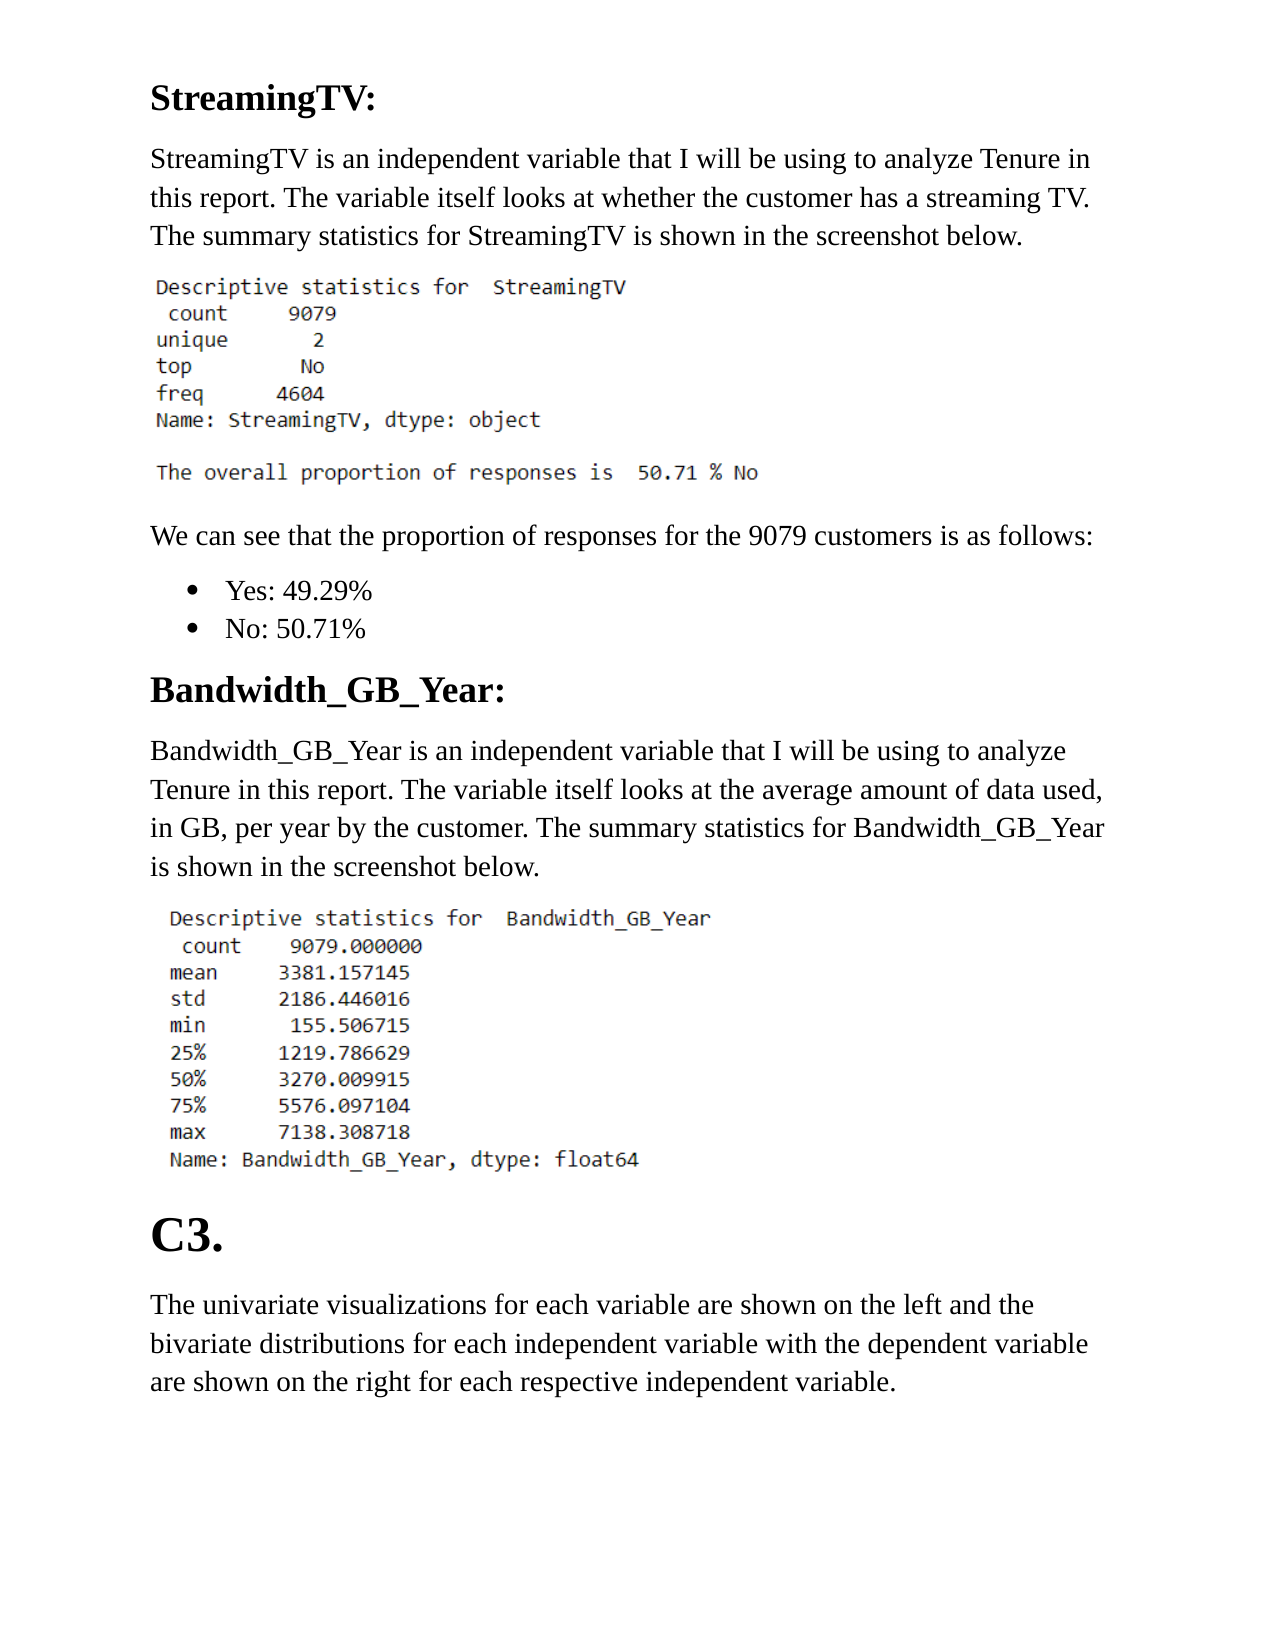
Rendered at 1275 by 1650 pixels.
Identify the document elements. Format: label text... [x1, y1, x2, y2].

list No: 50.71% [187, 612, 1125, 645]
text Bandwidth_GB_Year is an independent variable that I will be using to analyze Tenure in this report. The variable itself looks at the average amount of data used, in GB, per year by the customer. The summary statistics for Bandwidth_GB_Year is shown in the screenshot below. [150, 733, 1125, 882]
text The univariate visualizations for each variable are shown on the left and the bivariate distributions for each independent variable with the dependent variable are shown on the right for each respective independent variable. [150, 1287, 1125, 1398]
picture [150, 904, 744, 1183]
text We can see that the proportion of responses for the 9079 customers is as follows: [150, 518, 1125, 551]
text Bandwidth_GB_Year: [150, 667, 1125, 710]
text StreamingTV is an independent variable that I will be using to analyze Tenure in this report. The variable itself looks at whether the customer has a streaming TV. The summary statistics for StreamingTV is shown in the screenshot below. [150, 141, 1125, 252]
text StreamingTV: [150, 75, 1125, 118]
text C3. [150, 1204, 1125, 1262]
picture [150, 273, 772, 496]
list Yes: 49.29% [187, 573, 1125, 607]
